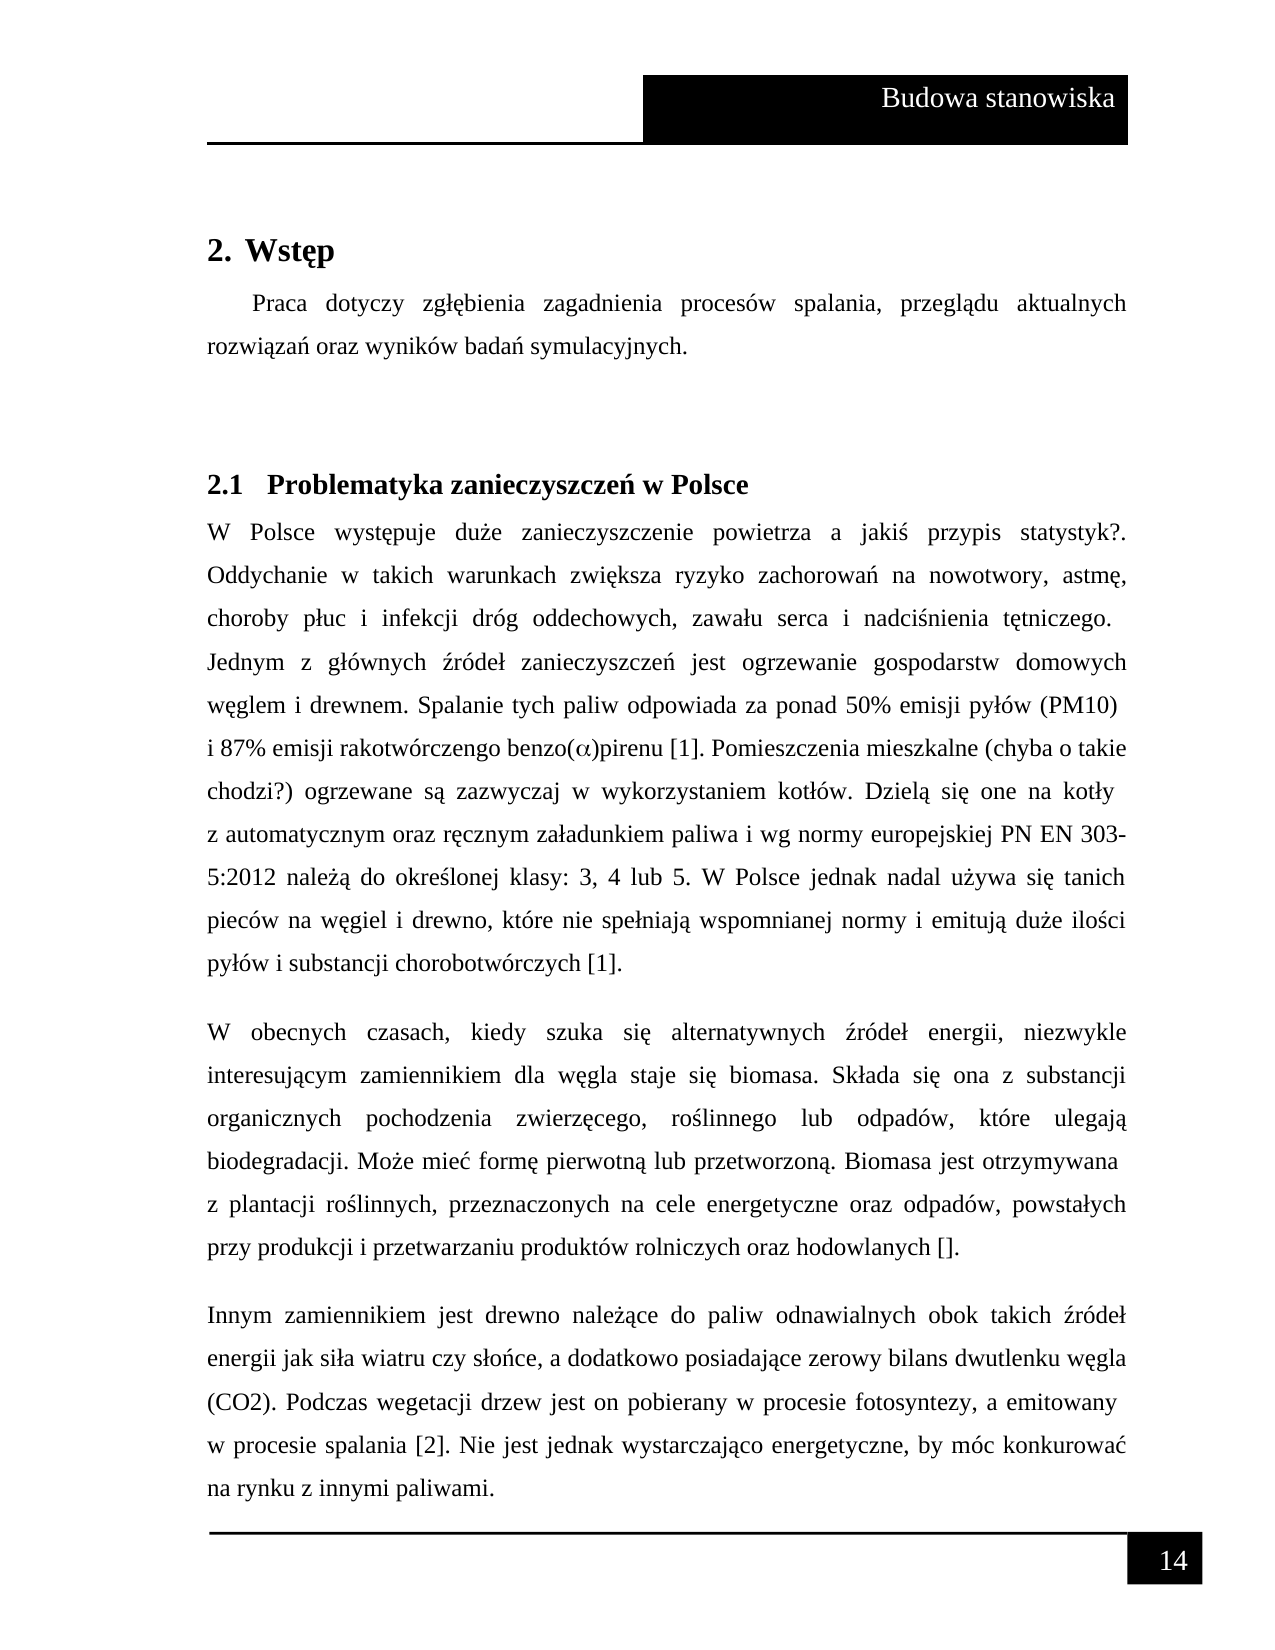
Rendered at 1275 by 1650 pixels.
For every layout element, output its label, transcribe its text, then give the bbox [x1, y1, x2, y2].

text Praca dotyczy zgłębienia zagadnienia procesów spalania, przeglądu aktualnych rozwiązań oraz wyników badań symulacyjnych. [207, 288, 1127, 359]
text Innym zamiennikiem jest drewno należące do paliw odnawialnych obok takich źródeł energii jak siła wiatru czy słońce, a dodatkowo posiadające zerowy bilans dwutlenku węgla (CO2). Podczas wegetacji drzew jest on pobierany w procesie fotosyntezy, a emitowany w procesie spalania [2]. Nie jest jednak wystarczająco energetyczne, by móc konkurować na rynku z innymi paliwami. [207, 1300, 1127, 1502]
text W obecnych czasach, kiedy szuka się alternatywnych źródeł energii, niezwykle interesującym zamiennikiem dla węgla staje się biomasa. Składa się ona z substancji organicznych pochodzenia zwierzęcego, roślinnego lub odpadów, które ulegają biodegradacji. Może mieć formę pierwotną lub przetworzoną. Biomasa jest otrzymywana z plantacji roślinnych, przeznaczonych na cele energetyczne oraz odpadów, powstałych przy produkcji i przetwarzaniu produktów rolniczych oraz hodowlanych []. [207, 1017, 1127, 1261]
subtitle Problematyka zanieczyszczeń w Polsce [207, 467, 1127, 501]
subtitle Wstęp [207, 230, 1127, 268]
text W Polsce występuje duże zanieczyszczenie powietrza a jakiś przypis statystyk?. Oddychanie w takich warunkach zwiększa ryzyko zachorowań na nowotwory, astmę, choroby płuc i infekcji dróg oddechowych, zawału serca i nadciśnienia tętniczego. Jednym z głównych źródeł zanieczyszczeń jest ogrzewanie gospodarstw domowych węglem i drewnem. Spalanie tych paliw odpowiada za ponad 50% emisji pyłów (PM10) i 87% emisji rakotwórczengo benzo()pirenu [1]. Pomieszczenia mieszkalne (chyba o takie chodzi?) ogrzewane są zazwyczaj w wykorzystaniem kotłów. Dzielą się one na kotły z automatycznym oraz ręcznym załadunkiem paliwa i wg normy europejskiej PN EN 303-5:2012 należą do określonej klasy: 3, 4 lub 5. W Polsce jednak nadal używa się tanich pieców na węgiel i drewno, które nie spełniają wspomnianej normy i emitują duże ilości pyłów i substancji chorobotwórczych [1]. [207, 517, 1127, 977]
